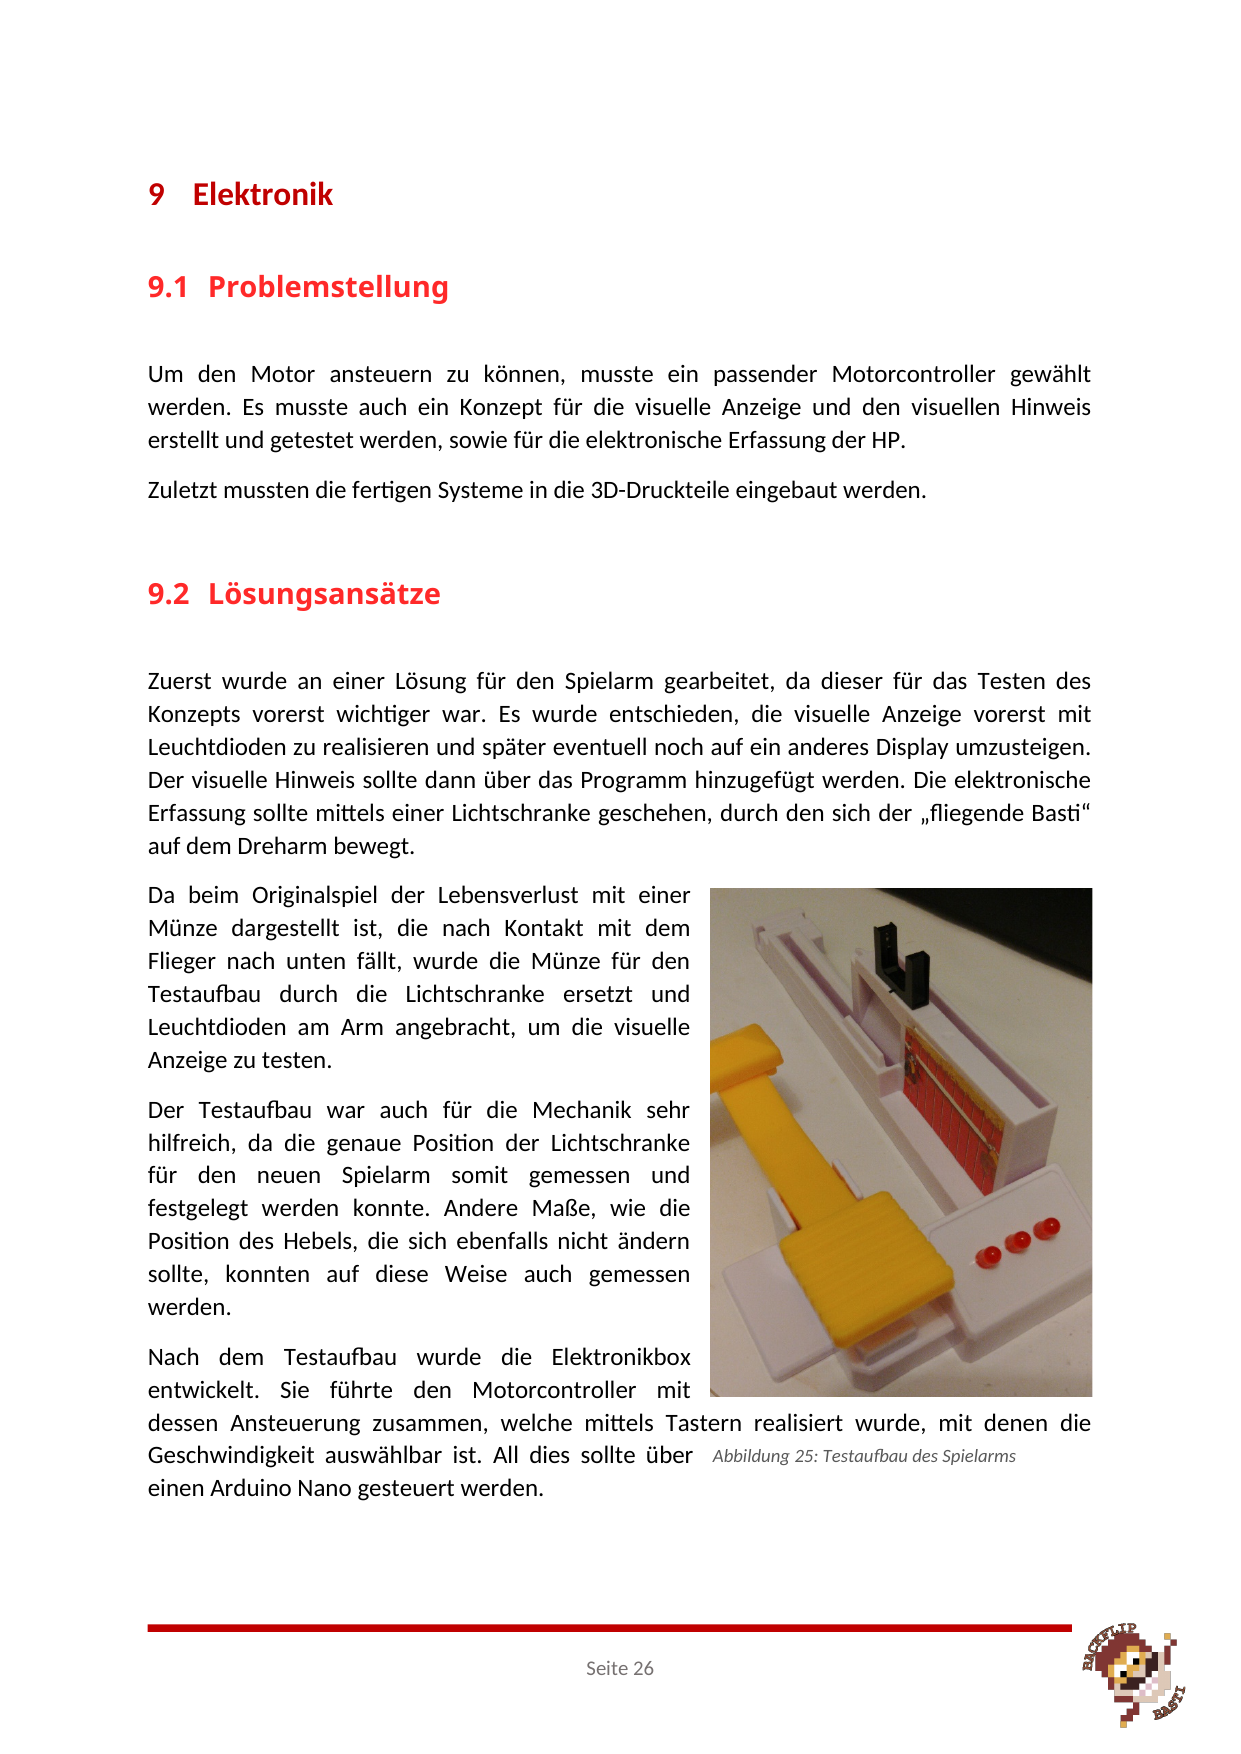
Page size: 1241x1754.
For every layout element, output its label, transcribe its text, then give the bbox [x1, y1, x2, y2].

picture [710, 888, 1093, 1397]
picture [1069, 1614, 1202, 1734]
text Nach dem Testaufbau wurde die Elektronikbox entwickelt. Sie führte den Motorcontroller mit dessen Ansteuerung zusammen, welche mittels Tastern realisiert wurde, mit denen die Geschwindigkeit auswählbar ist. All dies sollte über einen Arduino Nano gesteuert werden. [148, 1341, 1093, 1503]
text Zuletzt mussten die fertigen Systeme in die 3D-Druckteile eingebaut werden. [148, 474, 1093, 504]
text Da beim Originalspiel der Lebensverlust mit einer Münze dargestellt ist, die nach Kontakt mit dem Flieger nach unten fällt, wurde die Münze für den Testaufbau durch die Lichtschranke ersetzt und Leuchtdioden am Arm angebracht, um die visuelle Anzeige zu testen. [148, 880, 1093, 1075]
text Der Testaufbau war auch für die Mechanik sehr hilfreich, da die genaue Position der Lichtschranke für den neuen Spielarm somit gemessen und festgelegt werden konnte. Andere Maße, wie die Position des Hebels, die sich ebenfalls nicht ändern sollte, konnten auf diese Weise auch gemessen werden. [148, 1094, 710, 1322]
text Elektronik [148, 173, 1093, 213]
subtitle Problemstellung [148, 266, 1093, 306]
text Zuerst wurde an einer Lösung für den Spielarm gearbeitet, da dieser für das Testen des Konzepts vorerst wichtiger war. Es wurde entschieden, die visuelle Anzeige vorerst mit Leuchtdioden zu realisieren und später eventuell noch auf ein anderes Display umzusteigen. Der visuelle Hinweis sollte dann über das Programm hinzugefügt werden. Die elektronische Erfassung sollte mittels einer Lichtschranke geschehen, durch den sich der „fliegende Basti“ auf dem Dreharm bewegt. [148, 666, 1093, 861]
subtitle Lösungsansätze [148, 573, 1093, 613]
text Um den Motor ansteuern zu können, musste ein passender Motorcontroller gewählt werden. Es musste auch ein Konzept für die visuelle Anzeige und den visuellen Hinweis erstellt und getestet werden, sowie für die elektronische Erfassung der HP. [148, 358, 1093, 455]
